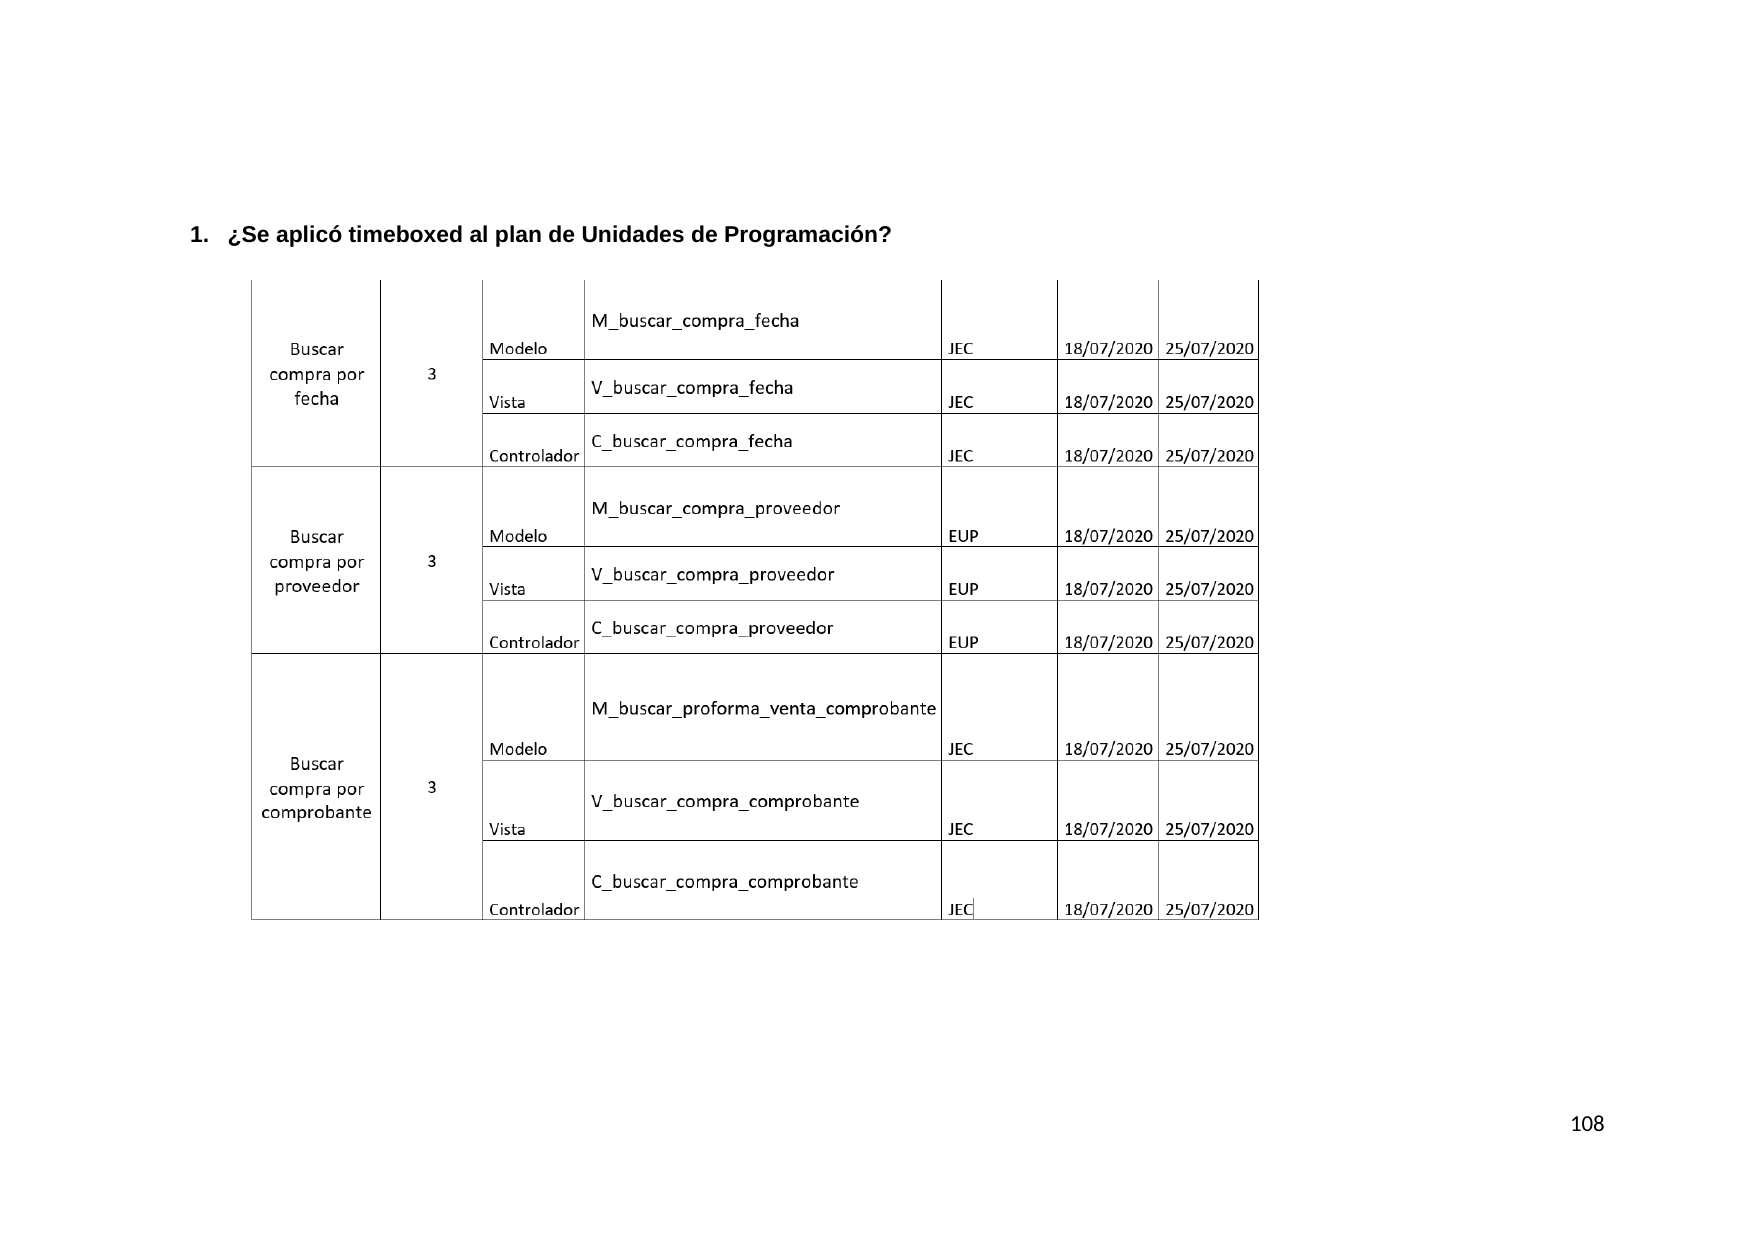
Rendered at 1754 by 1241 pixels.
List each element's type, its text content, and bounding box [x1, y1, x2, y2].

picture [190, 261, 1271, 920]
list ¿Se aplicó timeboxed al plan de Unidades de Programación? [190, 221, 1672, 247]
